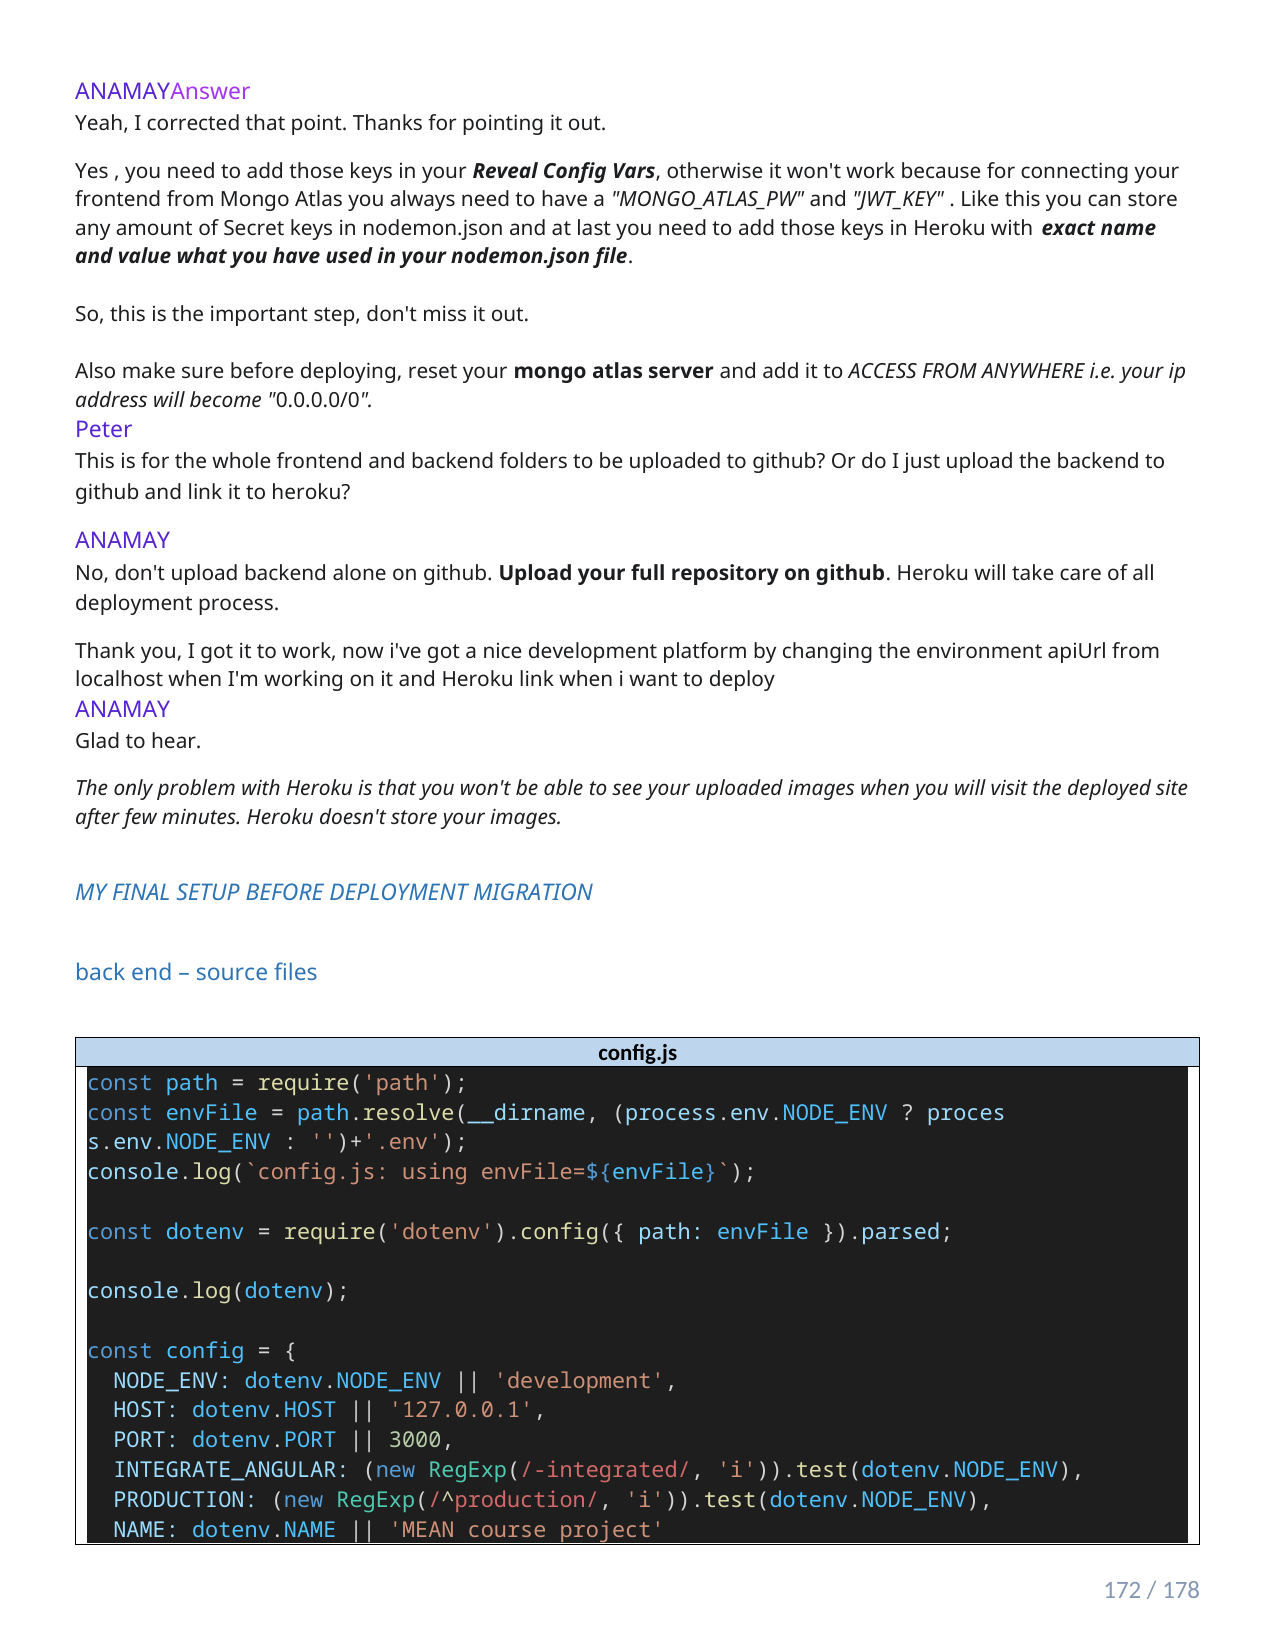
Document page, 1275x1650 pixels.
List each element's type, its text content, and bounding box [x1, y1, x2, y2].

text ANAMAY Glad to hear. [75, 693, 1200, 754]
text Yes , you need to add those keys in your Reveal Config Vars, otherwise it won't work because for connecting your frontend from Mongo Atlas you always need to have a "MONGO_ATLAS_PW" and "JWT_KEY" . Like this you can store any amount of Secret keys in nodemon.json and at last you need to add those keys in Heroku with exact name and value what you have used in your nodemon.json file. [75, 156, 1200, 269]
subtitle back end – source files [75, 956, 1200, 987]
text Peter This is for the whole frontend and backend folders to be uploaded to github? Or do I just upload the backend to github and link it to heroku? [75, 413, 1200, 506]
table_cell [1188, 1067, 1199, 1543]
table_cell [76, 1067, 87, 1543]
text ANAMAY No, don't upload backend alone on github. Upload your full repository on github. Heroku will take care of all deployment process. [75, 524, 1200, 617]
table_header config.js [76, 1038, 1199, 1066]
text ANAMAYAnswer Yeah, I corrected that point. Thanks for pointing it out. [75, 75, 1200, 137]
text Thank you, I got it to work, now i've got a nice development platform by changing the environment apiUrl from localhost when I'm working on it and Heroku link when i want to deploy [75, 636, 1200, 693]
subtitle MY FINAL SETUP BEFORE DEPLOYMENT MIGRATION [75, 875, 1200, 907]
text So, this is the important step, don't miss it out. [75, 299, 1200, 327]
text Also make sure before deploying, reset your mongo atlas server and add it to ACCESS FROM ANYWHERE i.e. your ip address will become "0.0.0.0/0". [75, 356, 1200, 413]
text The only problem with Heroku is that you won't be able to see your uploaded images when you will visit the deployed site after few minutes. Heroku doesn't store your images. [75, 773, 1200, 830]
